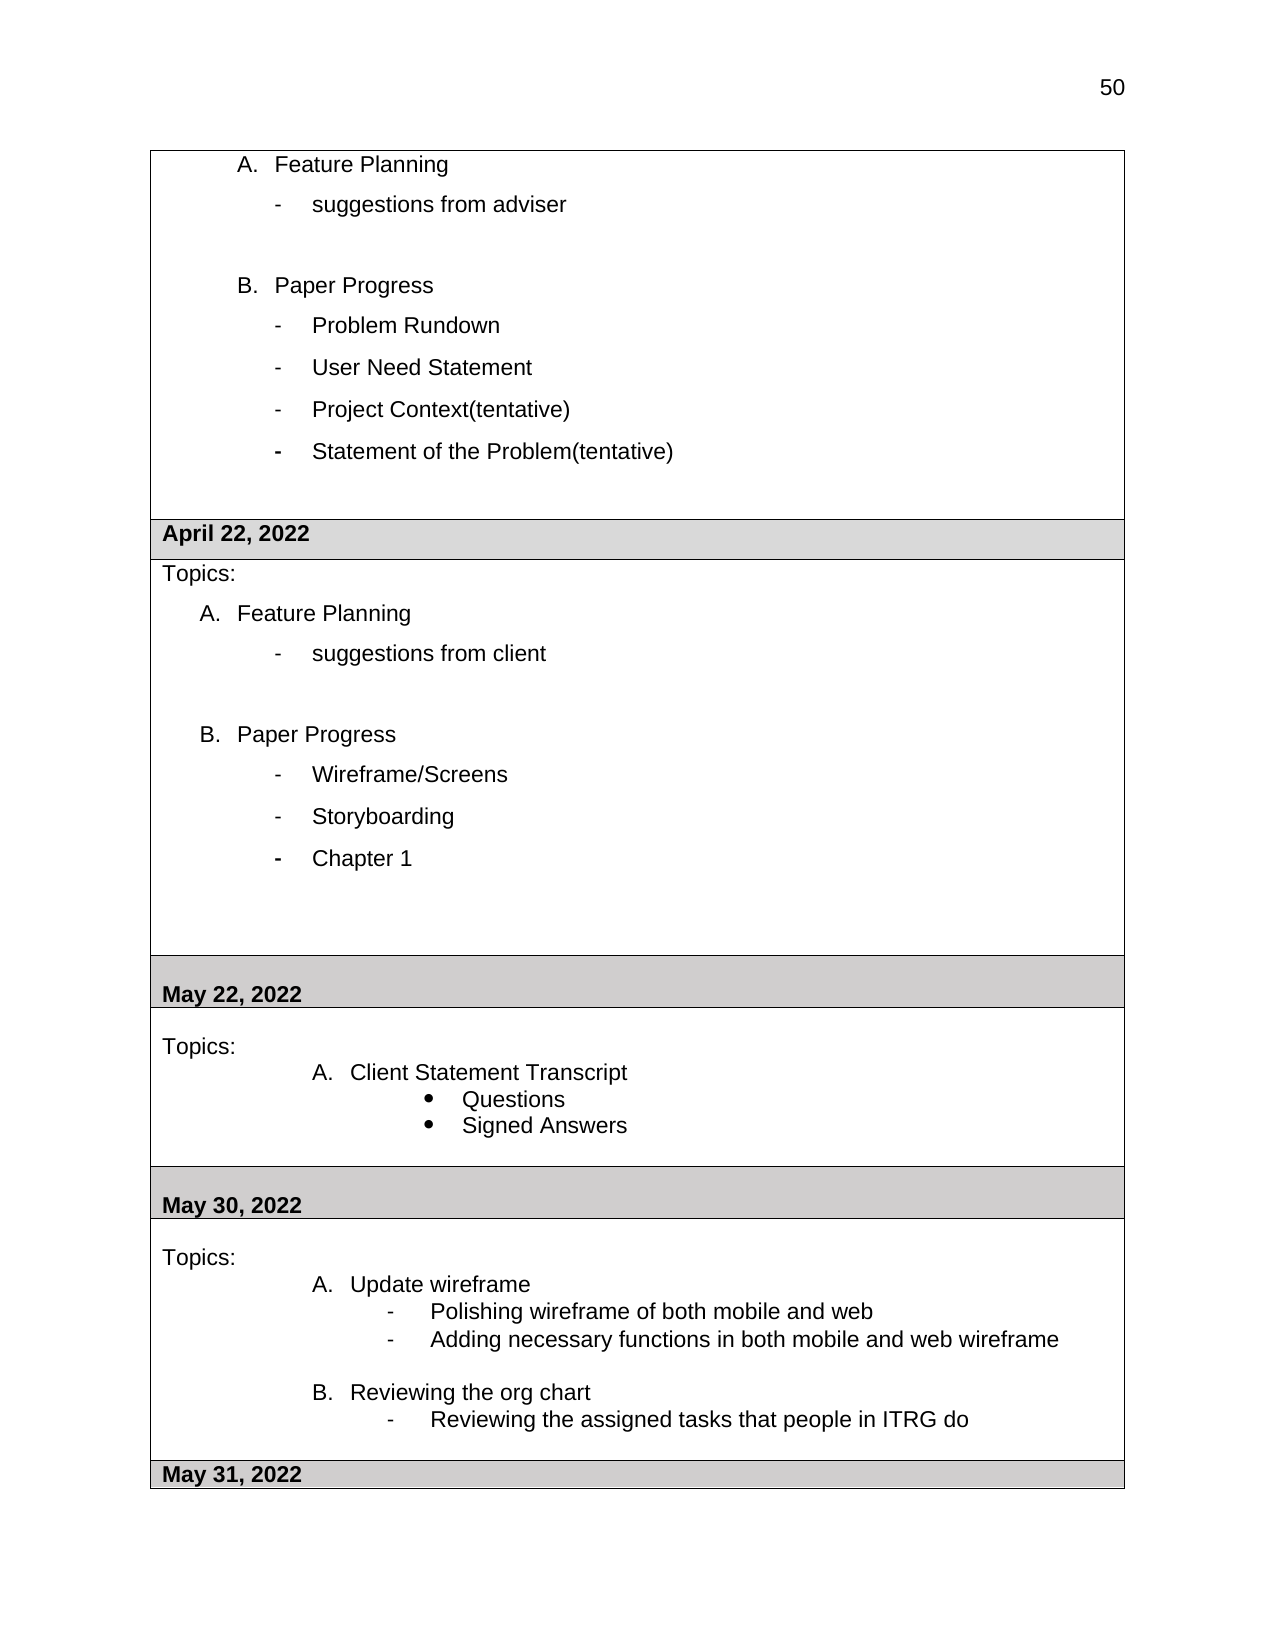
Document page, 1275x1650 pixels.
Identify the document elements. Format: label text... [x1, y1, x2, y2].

table_cell April 22, 2022 [151, 520, 1124, 559]
table_cell May 22, 2022 [151, 956, 1124, 1007]
table_cell May 31, 2022 [151, 1461, 1124, 1487]
table_cell May 30, 2022 [151, 1167, 1124, 1218]
table_cell Topics: A. Client Statement Transcript Questions Signed Answers [151, 1008, 1124, 1166]
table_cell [151, 151, 1124, 519]
table_cell Topics: Feature Planning suggestions from client Paper Progress Wireframe/Screens Storyboarding Chapter 1 [151, 560, 1124, 954]
table_cell Topics: A. Update wireframe - Polishing wireframe of both mobile and web - Adding necessary functions in both mobile and web wireframe B. Reviewing the org chart - Reviewing the assigned tasks that people in ITRG do [151, 1219, 1124, 1460]
